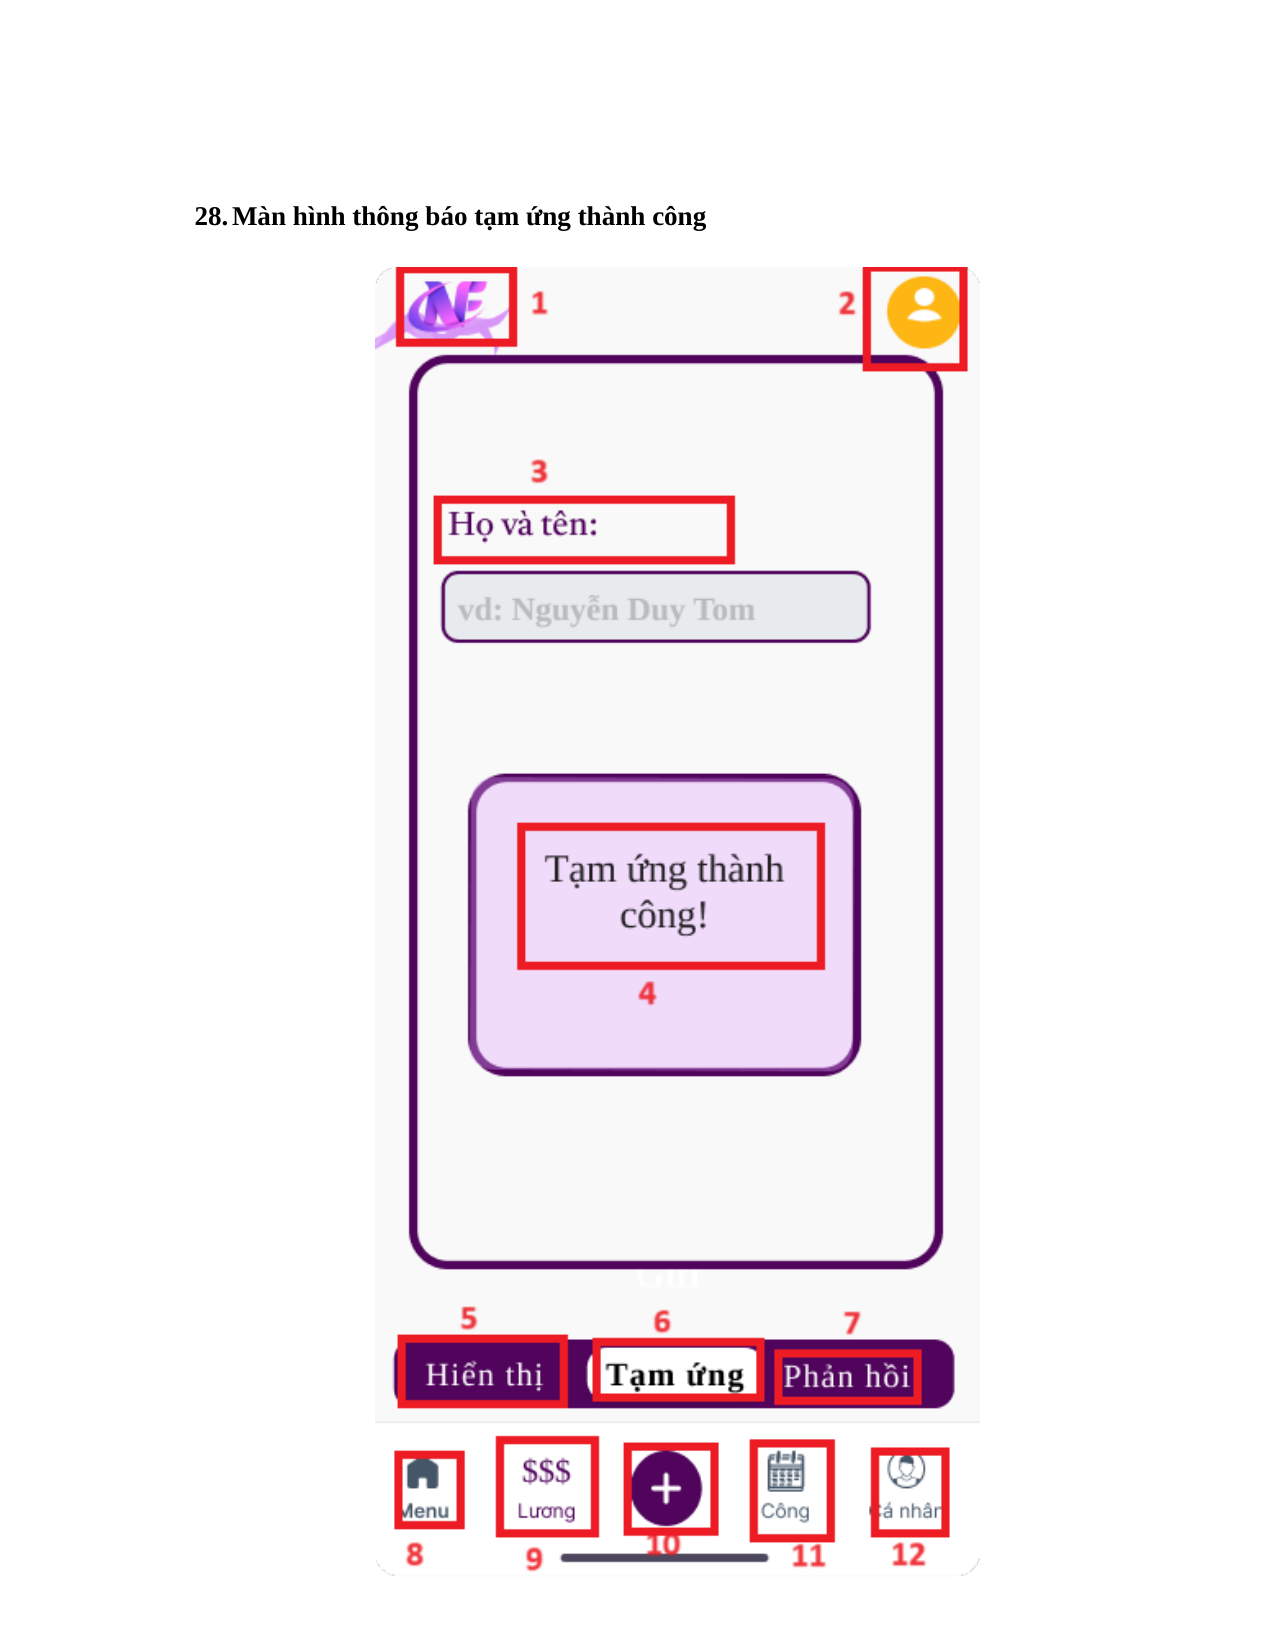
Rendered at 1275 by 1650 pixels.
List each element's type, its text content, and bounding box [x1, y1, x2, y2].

picture [375, 267, 980, 1577]
list Màn hình thông báo tạm ứng thành công [194, 200, 1125, 231]
